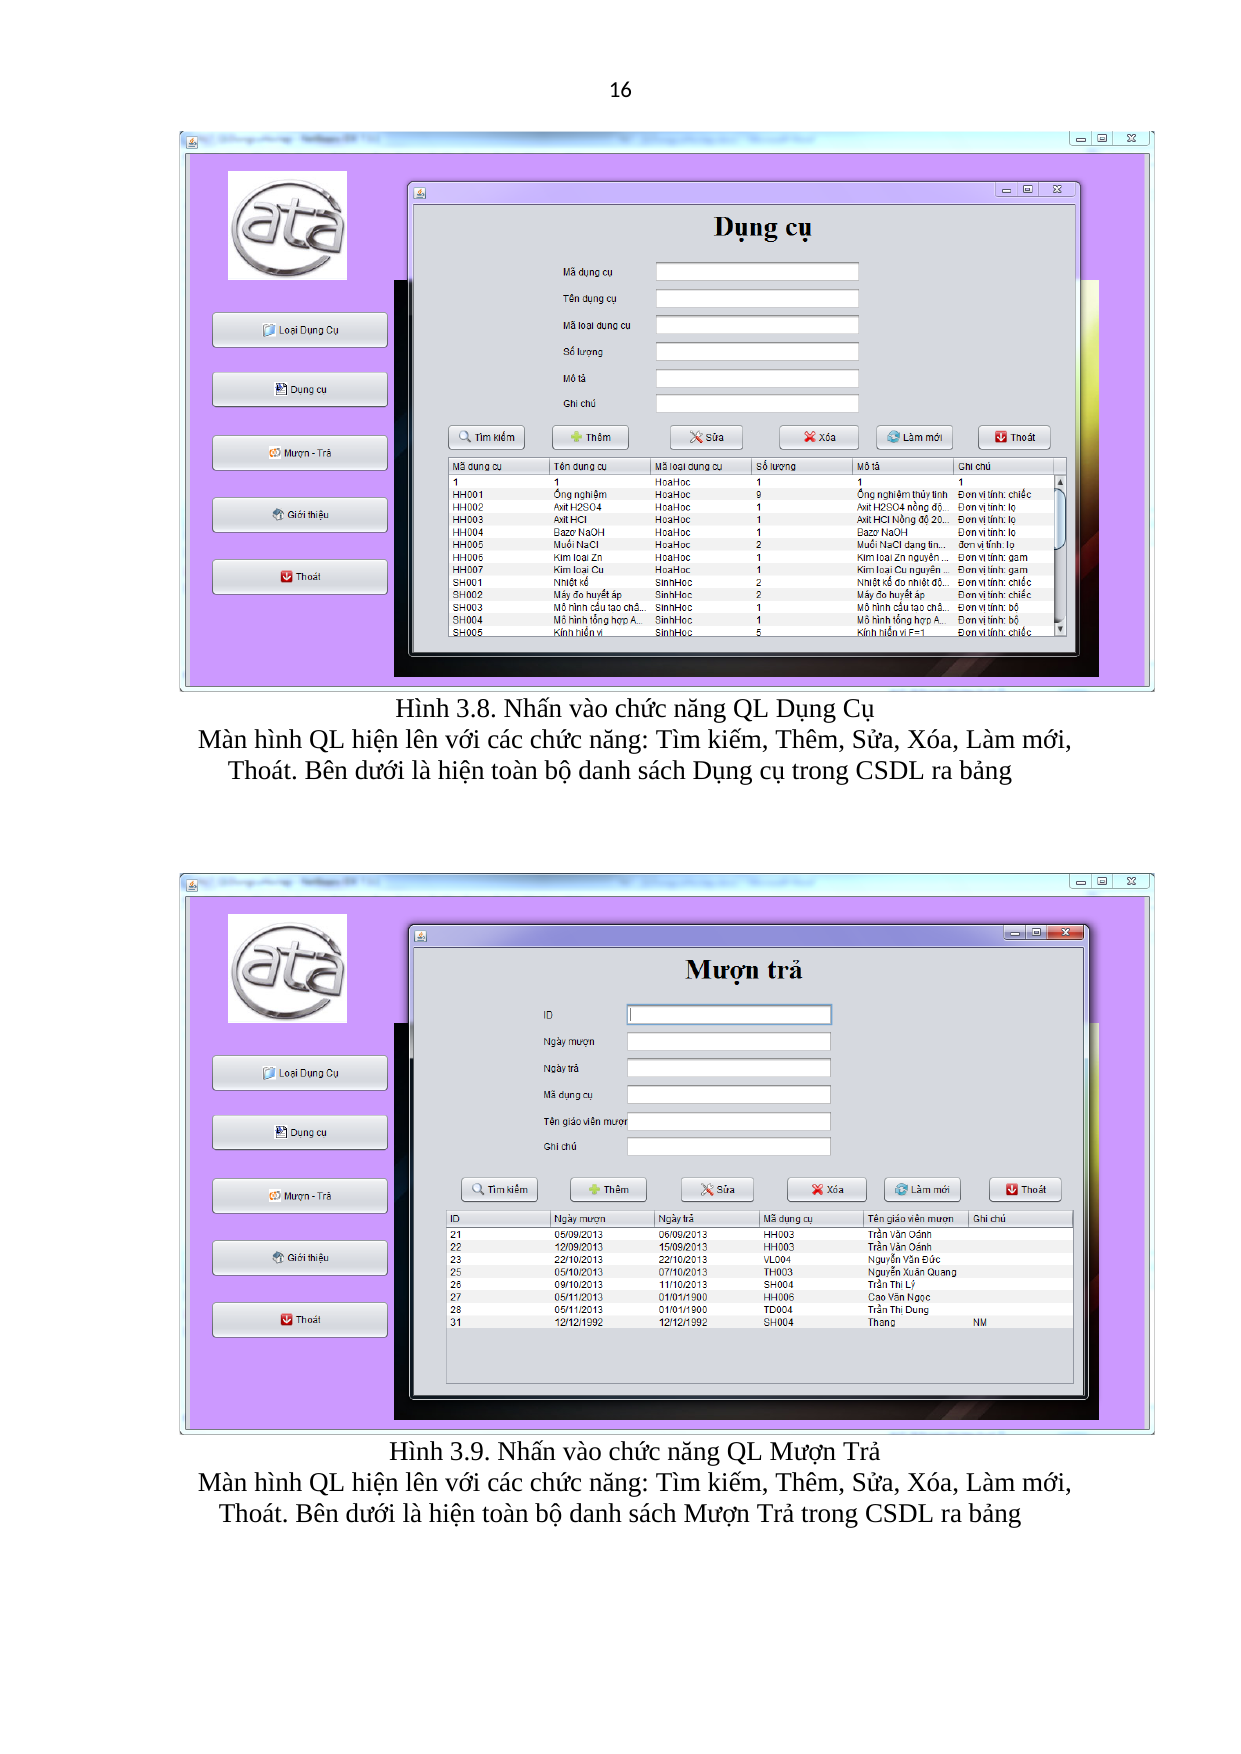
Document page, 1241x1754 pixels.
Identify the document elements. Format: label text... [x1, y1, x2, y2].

text Màn hình QL hiện lên với các chức năng: Tìm kiếm, Thêm, Sửa, Xóa, Làm mới, Thoát. Bên dưới là hiện toàn bộ danh sách Dụng cụ trong CSDL ra bảng [150, 723, 1090, 786]
picture [179, 131, 1155, 692]
text Hình 3.8. Nhấn vào chức năng QL Dụng Cụ [150, 692, 1090, 723]
picture [179, 873, 1155, 1435]
text Màn hình QL hiện lên với các chức năng: Tìm kiếm, Thêm, Sửa, Xóa, Làm mới, Thoát. Bên dưới là hiện toàn bộ danh sách Mượn Trả trong CSDL ra bảng [150, 1466, 1090, 1528]
text Hình 3.9. Nhấn vào chức năng QL Mượn Trả [150, 1435, 1090, 1466]
